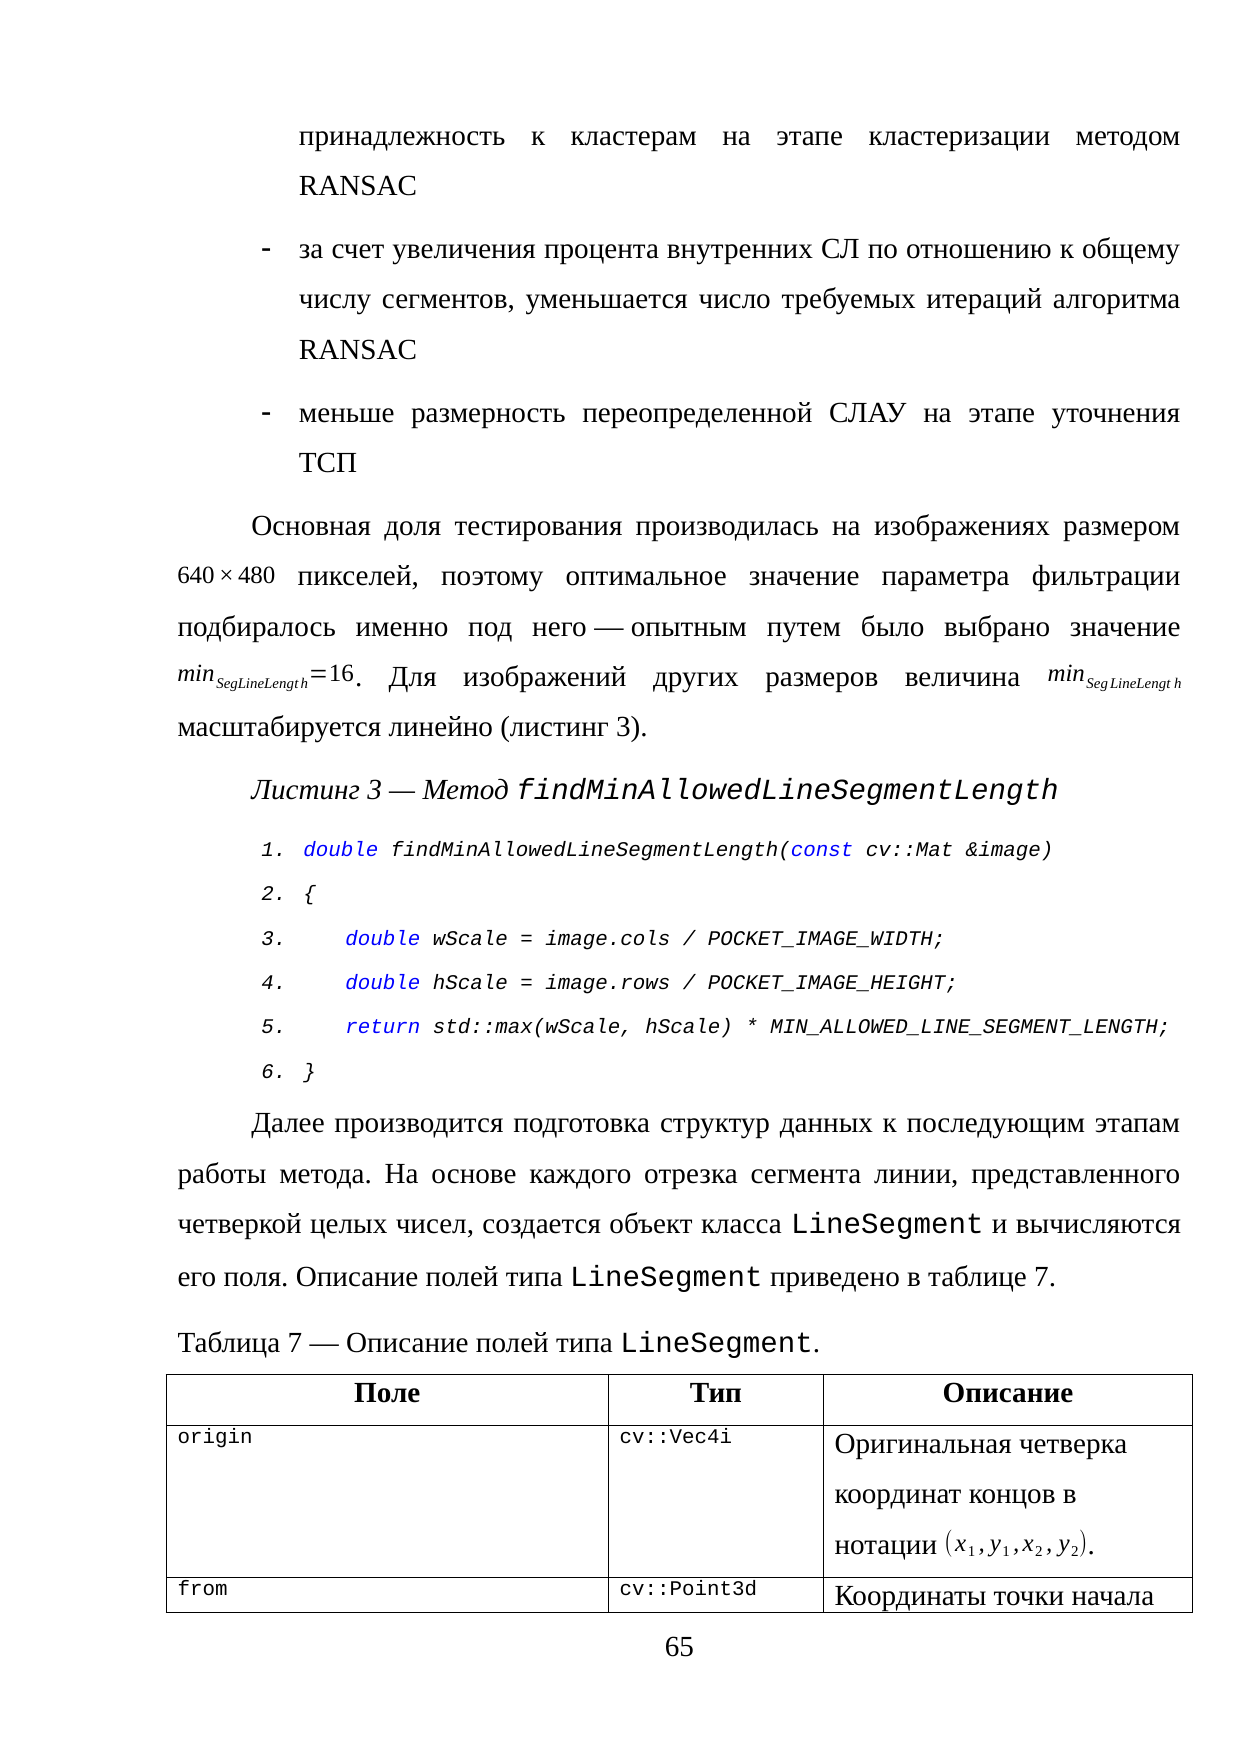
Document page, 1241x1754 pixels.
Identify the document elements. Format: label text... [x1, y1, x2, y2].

list double hScale = image.rows / POCKET_IMAGE_HEIGHT; [261, 972, 1181, 996]
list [261, 118, 1181, 202]
list за счет увеличения процента внутренних СЛ по отношению к общему числу сегментов, уменьшается число требуемых итераций алгоритма RANSAC [261, 231, 1181, 366]
list } [261, 1061, 1181, 1085]
table_cell cv::Point3d [609, 1578, 823, 1612]
list меньше размерность переопределенной СЛАУ на этапе уточнения ТСП [261, 395, 1181, 479]
list double wScale = image.cols / POCKET_IMAGE_WIDTH; [261, 928, 1181, 951]
text Таблица 7 — Описание полей типа LineSegment. [177, 1326, 1181, 1362]
table_cell cv::Vec4i [609, 1426, 823, 1577]
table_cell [824, 1578, 1192, 1612]
list { [261, 883, 1181, 907]
list double findMinAllowedLineSegmentLength(const cv::Mat &image) [261, 839, 1181, 862]
table_cell Оригинальная четверка координат концов в нотации . [824, 1426, 1192, 1577]
table_header Тип [609, 1375, 823, 1425]
text Основная доля тестирования производилась на изображениях размером пикселей, поэтому оптимальное значение параметра фильтрации подбиралось именно под него — опытным путем было выбрано значение . Для изображений других размеров величина масштабируется линейно (листинг 3). [177, 508, 1181, 743]
list return std::max(wScale, hScale) * MIN_ALLOWED_LINE_SEGMENT_LENGTH; [261, 1017, 1181, 1040]
table_cell origin [167, 1426, 608, 1577]
text Листинг 3 — Метод findMinAllowedLineSegmentLength [177, 772, 1181, 808]
text Далее производится подготовка структур данных к последующим этапам работы метода. На основе каждого отрезка сегмента линии, представленного четверкой целых чисел, создается объект класса LineSegment и вычисляются его поля. Описание полей типа LineSegment приведено в таблице 7. [177, 1106, 1181, 1295]
table_header Описание [824, 1375, 1192, 1425]
table_header Поле [167, 1375, 608, 1425]
table_cell from [167, 1578, 608, 1612]
